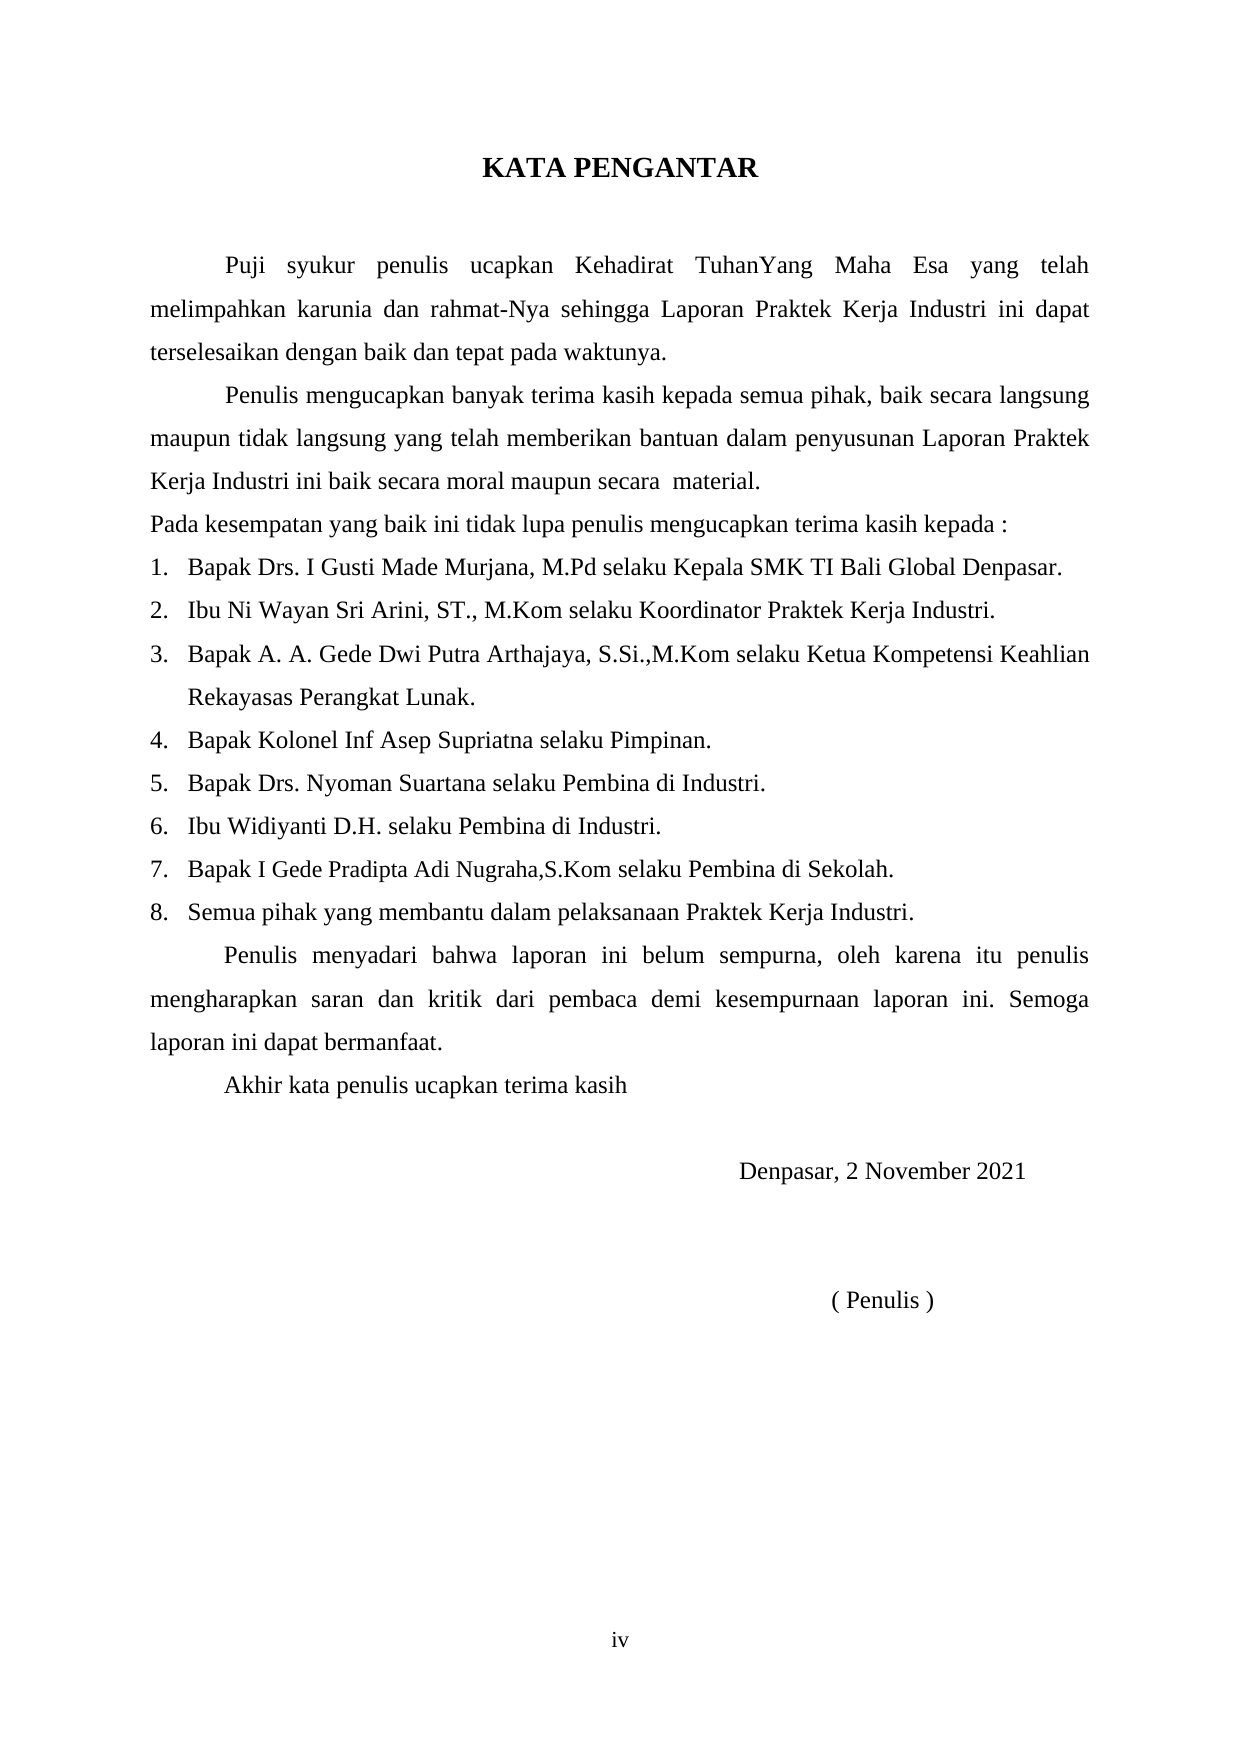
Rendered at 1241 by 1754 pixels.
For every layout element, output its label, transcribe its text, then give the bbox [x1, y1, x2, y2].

list Bapak Drs. I Gusti Made Murjana, M.Pd selaku Kepala SMK TI Bali Global Denpasar. [150, 552, 1090, 581]
text Penulis mengucapkan banyak terima kasih kepada semua pihak, baik secara langsung maupun tidak langsung yang telah memberikan bantuan dalam penyusunan Laporan Praktek Kerja Industri ini baik secara moral maupun secara material. [150, 380, 1090, 495]
text Denpasar, 2 November 2021 [675, 1156, 1090, 1185]
text Akhir kata penulis ucapkan terima kasih [150, 1070, 1090, 1099]
list Ibu Ni Wayan Sri Arini, ST., M.Kom selaku Koordinator Praktek Kerja Industri. [150, 596, 1090, 624]
list Bapak A. A. Gede Dwi Putra Arthajaya, S.Si.,M.Kom selaku Ketua Kompetensi Keahlian Rekayasas Perangkat Lunak. [150, 639, 1090, 711]
list Bapak I Gede Pradipta Adi Nugraha,S.Kom selaku Pembina di Sekolah. [150, 854, 1090, 883]
list Ibu Widiyanti D.H. selaku Pembina di Industri. [150, 811, 1090, 840]
text Penulis menyadari bahwa laporan ini belum sempurna, oleh karena itu penulis mengharapkan saran dan kritik dari pembaca demi kesempurnaan laporan ini. Semoga laporan ini dapat bermanfaat. [150, 941, 1090, 1056]
text Pada kesempatan yang baik ini tidak lupa penulis mengucapkan terima kasih kepada : [150, 509, 1090, 538]
text KATA PENGANTAR [150, 150, 1090, 183]
text ( Penulis ) [675, 1286, 1090, 1314]
list Bapak Kolonel Inf Asep Supriatna selaku Pimpinan. [150, 725, 1090, 754]
list Semua pihak yang membantu dalam pelaksanaan Praktek Kerja Industri. [150, 897, 1090, 926]
list Bapak Drs. Nyoman Suartana selaku Pembina di Industri. [150, 768, 1090, 797]
text Puji syukur penulis ucapkan Kehadirat TuhanYang Maha Esa yang telah melimpahkan karunia dan rahmat-Nya sehingga Laporan Praktek Kerja Industri ini dapat terselesaikan dengan baik dan tepat pada waktunya. [150, 251, 1090, 366]
